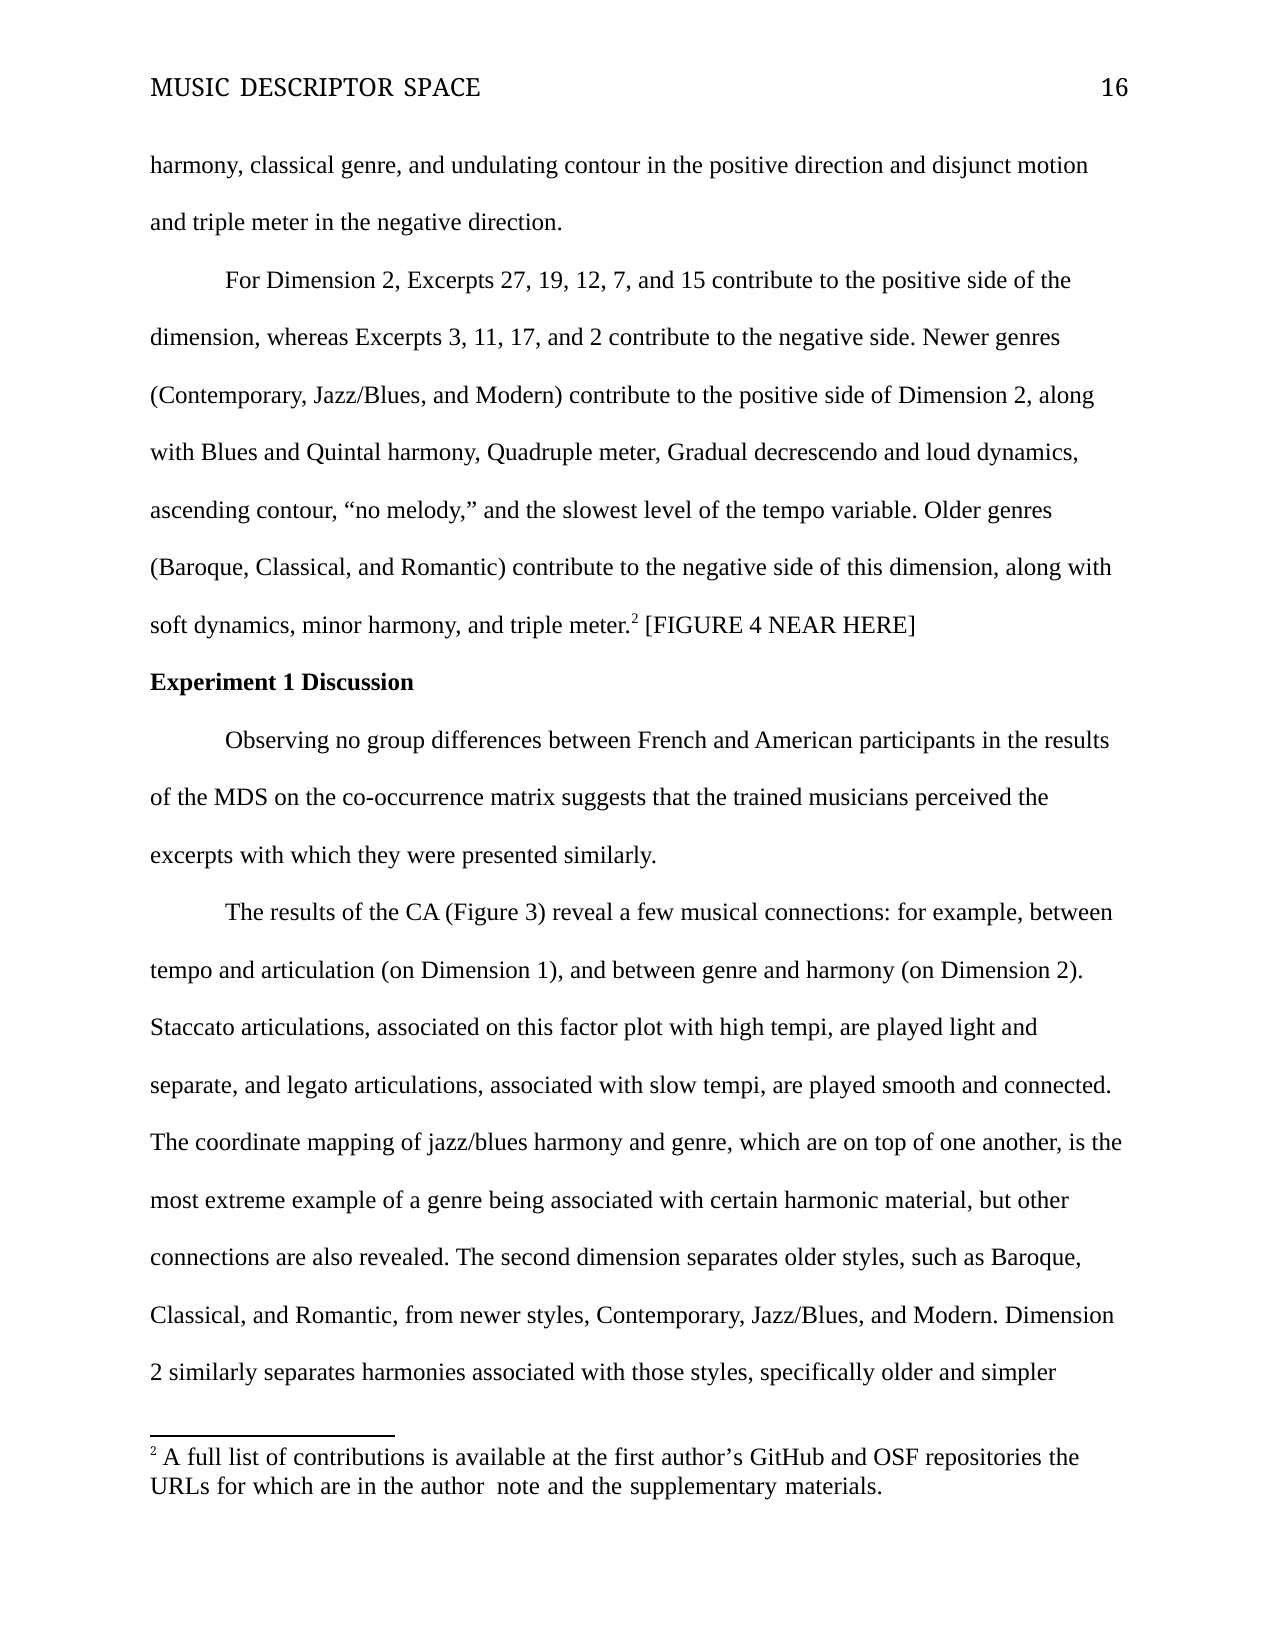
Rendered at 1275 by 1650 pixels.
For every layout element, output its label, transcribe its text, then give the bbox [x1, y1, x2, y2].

text Observing no group differences between French and American participants in the results of the MDS on the co-occurrence matrix suggests that the trained musicians perceived the excerpts with which they were presented similarly. [150, 725, 1125, 869]
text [150, 150, 1125, 236]
subtitle Experiment 1 Discussion [150, 667, 1125, 696]
text For Dimension 2, Excerpts 27, 19, 12, 7, and 15 contribute to the positive side of the dimension, whereas Excerpts 3, 11, 17, and 2 contribute to the negative side. Newer genres (Contemporary, Jazz/Blues, and Modern) contribute to the positive side of Dimension 2, along with Blues and Quintal harmony, Quadruple meter, Gradual decrescendo and loud dynamics, ascending contour, “no melody,” and the slowest level of the tempo variable. Older genres (Baroque, Classical, and Romantic) contribute to the negative side of this dimension, along with soft dynamics, minor harmony, and triple meter. [FIGURE 4 NEAR HERE] [150, 265, 1125, 639]
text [150, 897, 1125, 1386]
